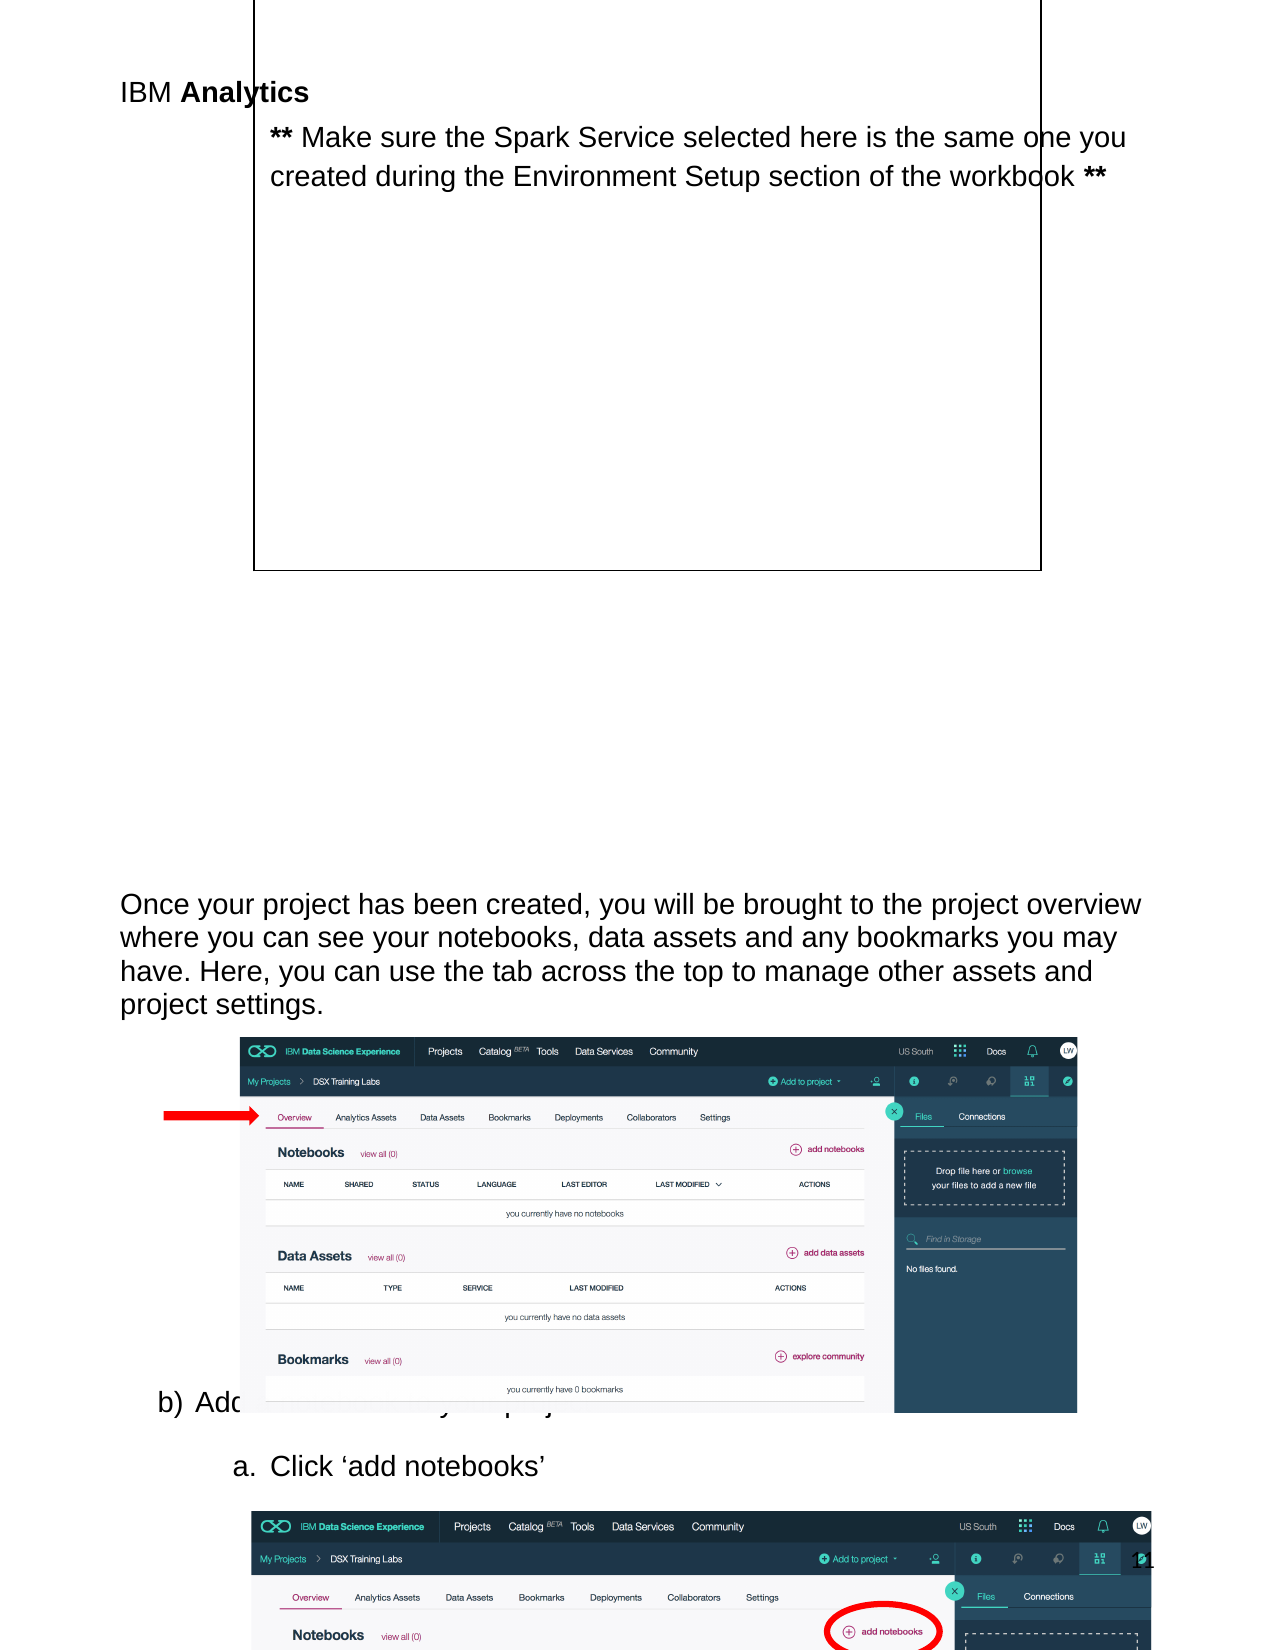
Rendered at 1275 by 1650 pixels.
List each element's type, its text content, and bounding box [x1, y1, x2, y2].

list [232, 120, 1155, 882]
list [232, 1449, 1155, 1516]
picture [251, 1511, 1152, 1650]
picture [831, 1608, 936, 1650]
picture [239, 1037, 1078, 1413]
list Add a notebook to your project [157, 1385, 1155, 1449]
